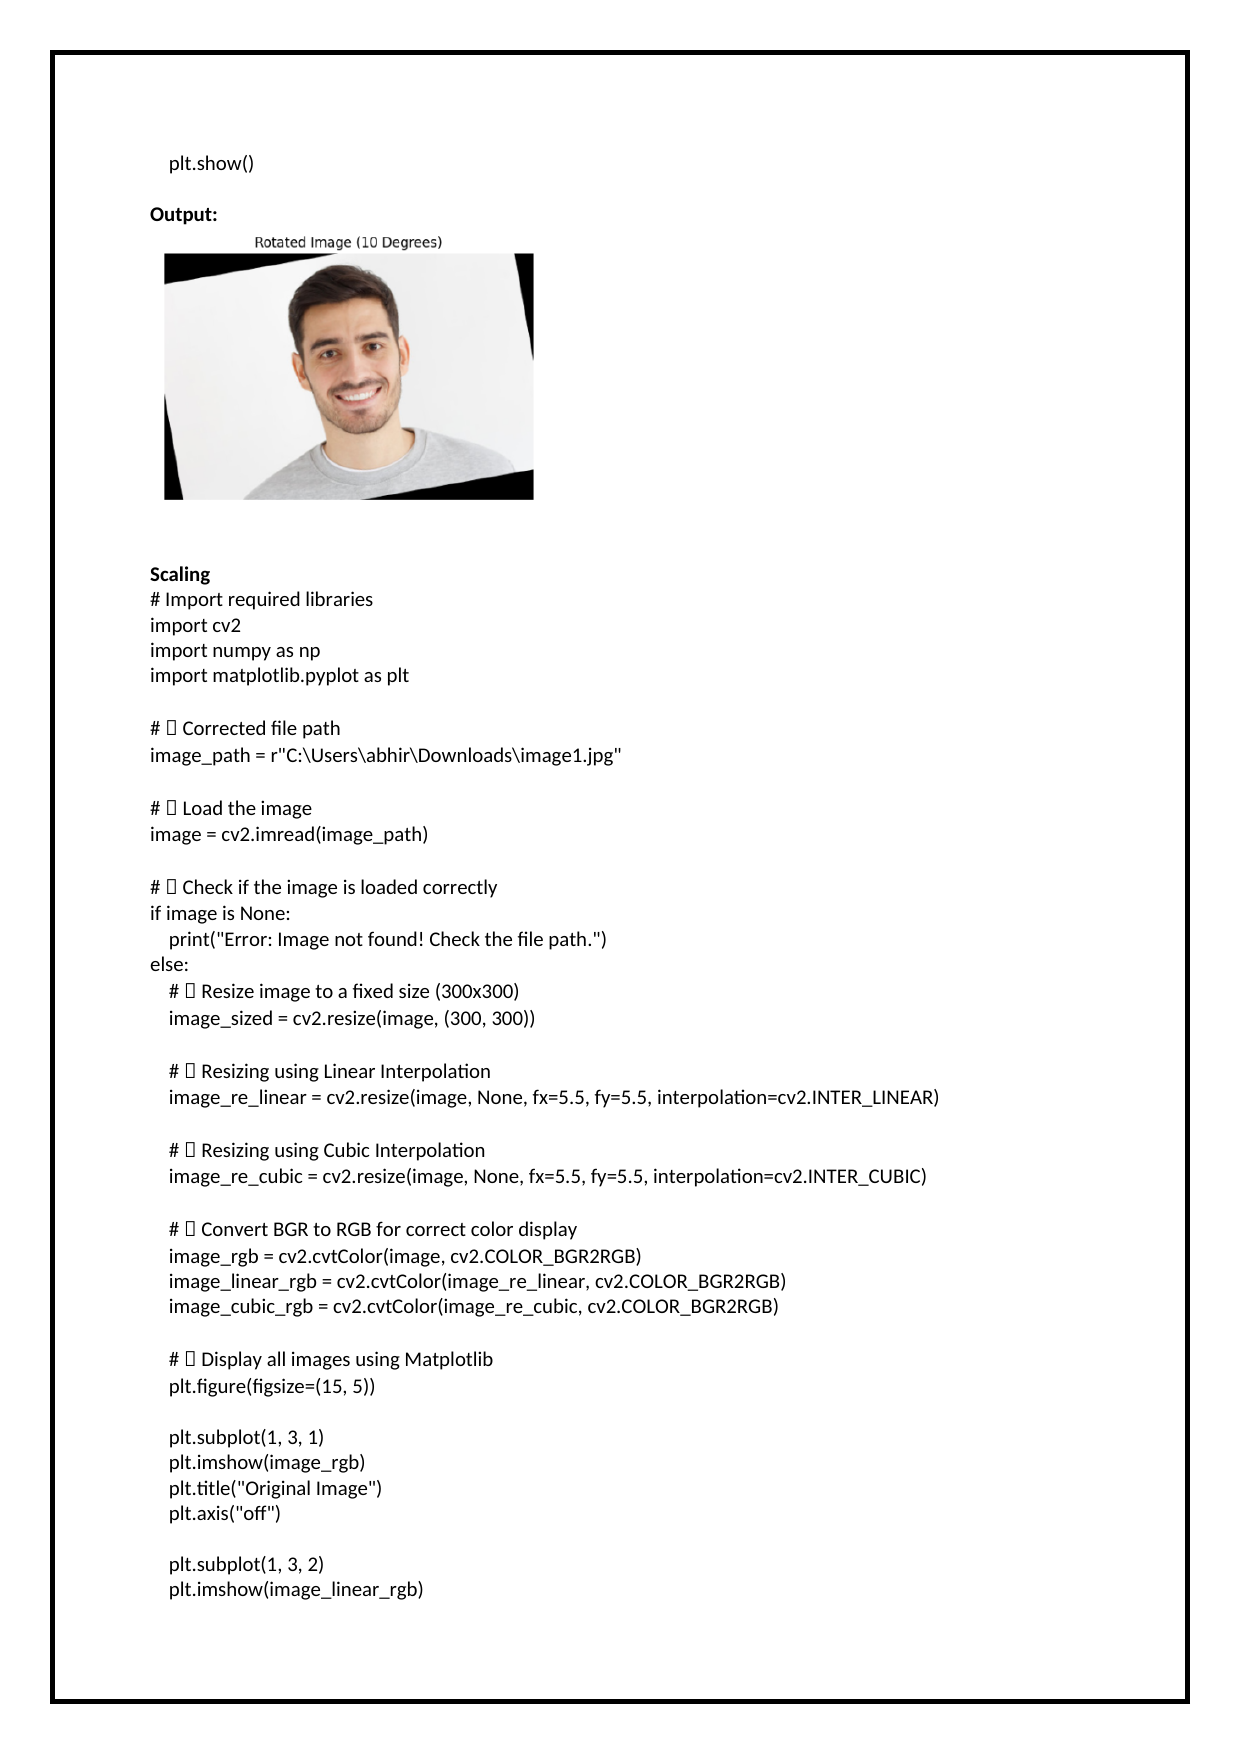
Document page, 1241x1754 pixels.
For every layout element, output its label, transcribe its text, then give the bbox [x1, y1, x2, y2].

text image_re_linear = cv2.resize(image, None, fx=5.5, fy=5.5, interpolation=cv2.INTER_LINEAR) [150, 1084, 1090, 1110]
text import cv2 [150, 612, 1090, 637]
text # ✅ Resizing using Cubic Interpolation [150, 1135, 1090, 1164]
text image_path = r"C:\Users\abhir\Downloads\image1.jpg" [150, 742, 1090, 767]
text # ✅ Corrected file path [150, 713, 1090, 742]
text Scaling [150, 561, 1090, 586]
text import matplotlib.pyplot as plt [150, 663, 1090, 688]
text Output: [150, 201, 1090, 226]
text image_sized = cv2.resize(image, (300, 300)) [150, 1005, 1090, 1031]
text image_rgb = cv2.cvtColor(image, cv2.COLOR_BGR2RGB) [150, 1243, 1090, 1268]
text image_cubic_rgb = cv2.cvtColor(image_re_cubic, cv2.COLOR_BGR2RGB) [150, 1294, 1090, 1319]
text image = cv2.imread(image_path) [150, 821, 1090, 847]
text import numpy as np [150, 637, 1090, 663]
text # ✅ Load the image [150, 793, 1090, 821]
text # ✅ Resize image to a fixed size (300x300) [150, 977, 1090, 1005]
text # Import required libraries [150, 586, 1090, 612]
text plt.subplot(1, 3, 1) [150, 1424, 1090, 1449]
text # ✅ Check if the image is loaded correctly [150, 872, 1090, 900]
text plt.title("Original Image") [150, 1475, 1090, 1500]
text plt.imshow(image_rgb) [150, 1449, 1090, 1475]
picture [150, 226, 547, 511]
text print("Error: Image not found! Check the file path.") [150, 926, 1090, 951]
text plt.figure(figsize=(15, 5)) [150, 1373, 1090, 1398]
text image_re_cubic = cv2.resize(image, None, fx=5.5, fy=5.5, interpolation=cv2.INTER_CUBIC) [150, 1164, 1090, 1189]
text # ✅ Resizing using Linear Interpolation [150, 1056, 1090, 1084]
text image_linear_rgb = cv2.cvtColor(image_re_linear, cv2.COLOR_BGR2RGB) [150, 1268, 1090, 1294]
text # ✅ Convert BGR to RGB for correct color display [150, 1214, 1090, 1243]
text plt.axis("off") [150, 1500, 1090, 1526]
text if image is None: [150, 900, 1090, 926]
text else: [150, 951, 1090, 977]
text plt.subplot(1, 3, 2) [150, 1551, 1090, 1576]
text plt.imshow(image_linear_rgb) [150, 1576, 1090, 1602]
text # ✅ Display all images using Matplotlib [150, 1344, 1090, 1373]
text plt.show() [150, 150, 1090, 175]
